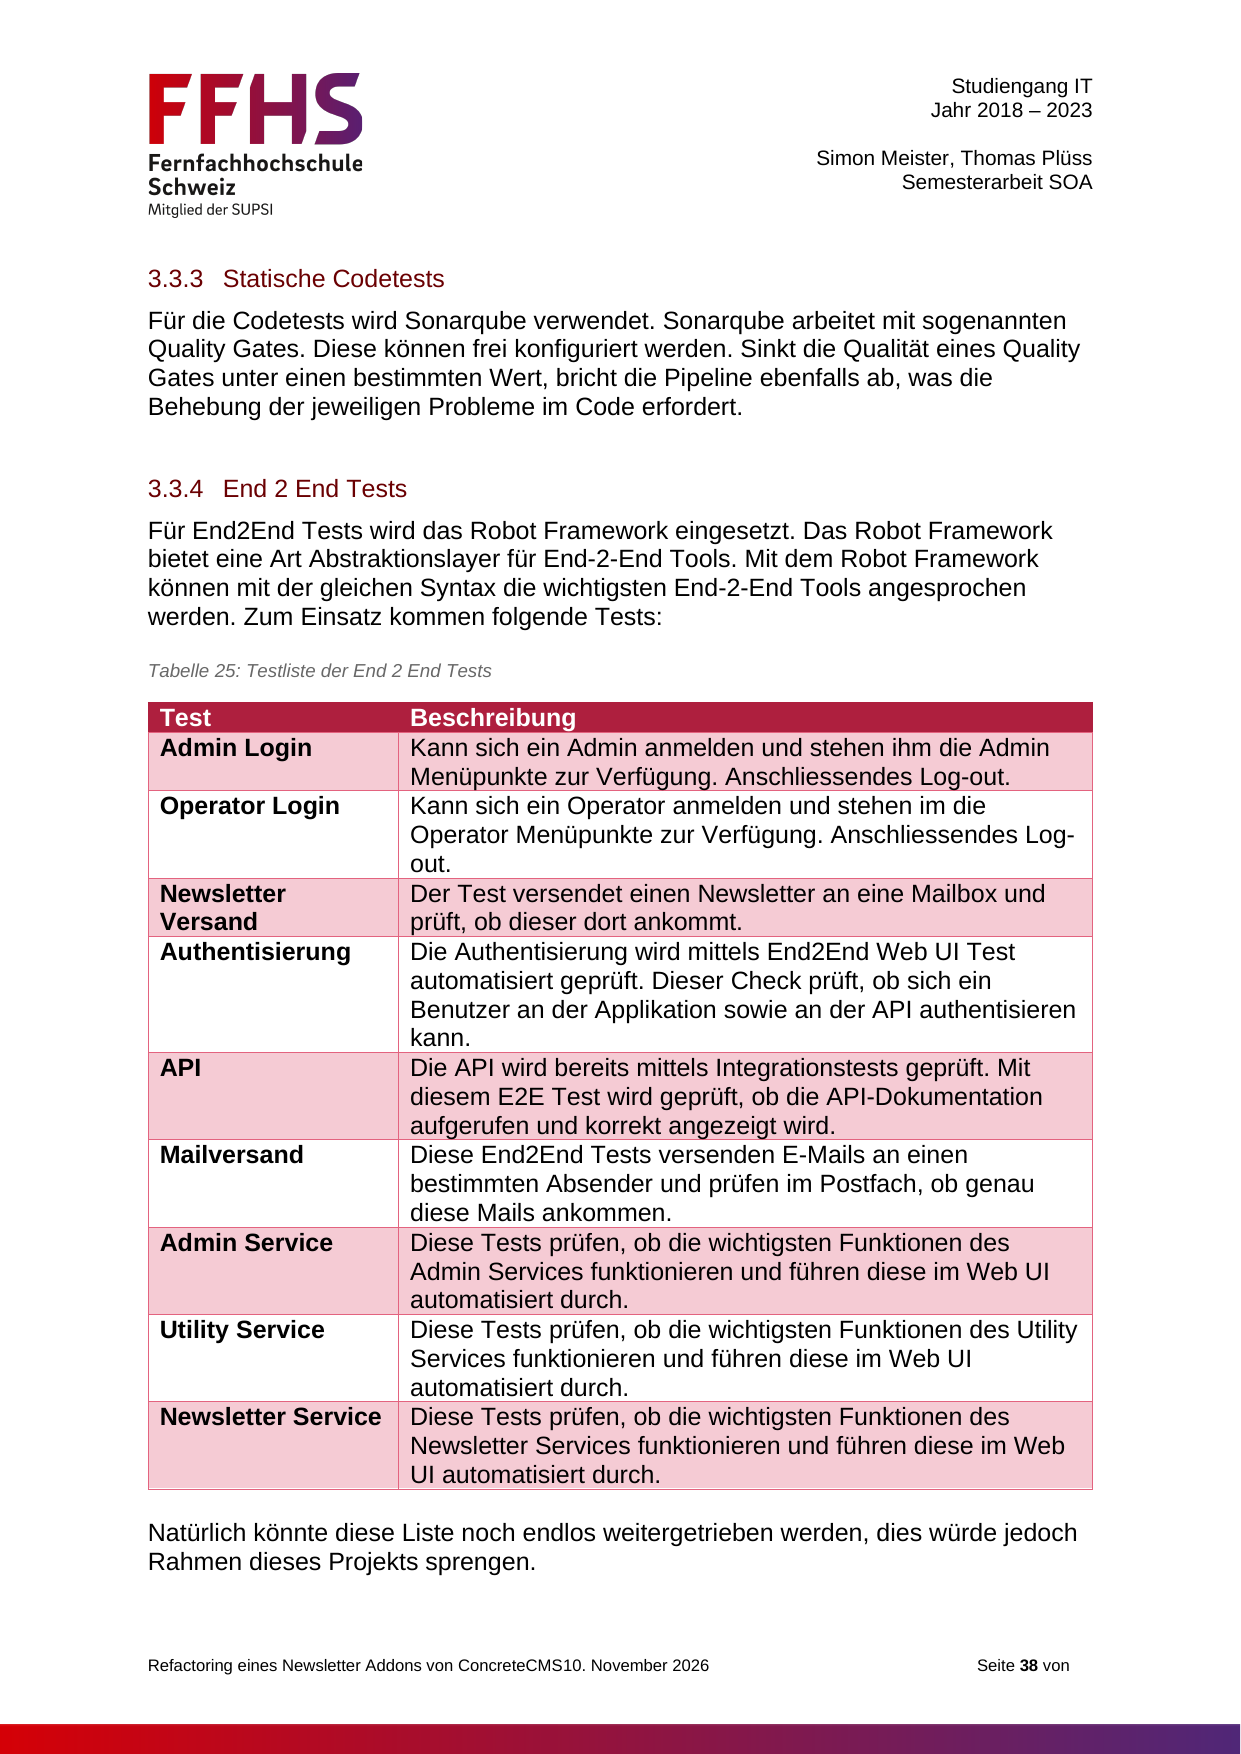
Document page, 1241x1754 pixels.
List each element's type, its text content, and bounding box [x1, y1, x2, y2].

table_header Test [149, 703, 398, 732]
table_cell API [149, 1053, 398, 1139]
text Für die Codetests wird Sonarqube verwendet. Sonarqube arbeitet mit sogenannten Quality Gates. Diese können frei konfiguriert werden. Sinkt die Qualität eines Quality Gates unter einen bestimmten Wert, bricht die Pipeline ebenfalls ab, was die Behebung der jeweiligen Probleme im Code erfordert. [148, 306, 1092, 421]
table_cell Die API wird bereits mittels Integrationstests geprüft. Mit diesem E2E Test wird geprüft, ob die API-Dokumentation aufgerufen und korrekt angezeigt wird. [399, 1053, 1092, 1139]
picture [0, 1724, 1241, 1754]
table_cell Der Test versendet einen Newsletter an eine Mailbox und prüft, ob dieser dort ankommt. [399, 879, 1092, 936]
table_cell Operator Login [149, 791, 398, 877]
table_cell Admin Service [149, 1228, 398, 1314]
text Natürlich könnte diese Liste noch endlos weitergetrieben werden, dies würde jedoch Rahmen dieses Projekts sprengen. [148, 1518, 1092, 1576]
table_cell Kann sich ein Operator anmelden und stehen im die Operator Menüpunkte zur Verfügung. Anschliessendes Log-out. [399, 791, 1092, 877]
table_cell Die Authentisierung wird mittels End2End Web UI Test automatisiert geprüft. Dieser Check prüft, ob sich ein Benutzer an der Applikation sowie an der API authentisieren kann. [399, 937, 1092, 1052]
subtitle End 2 End Tests [148, 474, 1092, 503]
table_cell Newsletter Service [149, 1402, 398, 1488]
table_cell Kann sich ein Admin anmelden und stehen ihm die Admin Menüpunkte zur Verfügung. Anschliessendes Log-out. [399, 733, 1092, 790]
table_cell Admin Login [149, 733, 398, 790]
table_cell Authentisierung [149, 937, 398, 1052]
table_cell Diese End2End Tests versenden E-Mails an einen bestimmten Absender und prüfen im Postfach, ob genau diese Mails ankommen. [399, 1140, 1092, 1227]
table_cell Diese Tests prüfen, ob die wichtigsten Funktionen des Admin Services funktionieren und führen diese im Web UI automatisiert durch. [399, 1228, 1092, 1314]
text Für End2End Tests wird das Robot Framework eingesetzt. Das Robot Framework bietet eine Art Abstraktionslayer für End-2-End Tools. Mit dem Robot Framework können mit der gleichen Syntax die wichtigsten End-2-End Tools angesprochen werden. Zum Einsatz kommen folgende Tests: [148, 516, 1092, 631]
subtitle Statische Codetests [148, 264, 1092, 293]
table_cell Mailversand [149, 1140, 398, 1227]
table_cell Utility Service [149, 1315, 398, 1401]
table_cell Diese Tests prüfen, ob die wichtigsten Funktionen des Newsletter Services funktionieren und führen diese im Web UI automatisiert durch. [399, 1402, 1092, 1488]
picture [148, 73, 363, 218]
table_cell Newsletter Versand [149, 879, 398, 936]
table_cell Diese Tests prüfen, ob die wichtigsten Funktionen des Utility Services funktionieren und führen diese im Web UI automatisiert durch. [399, 1315, 1092, 1401]
table_header Beschreibung [399, 703, 1092, 732]
text Tabelle : Testliste der End 2 End Tests [148, 659, 1092, 681]
